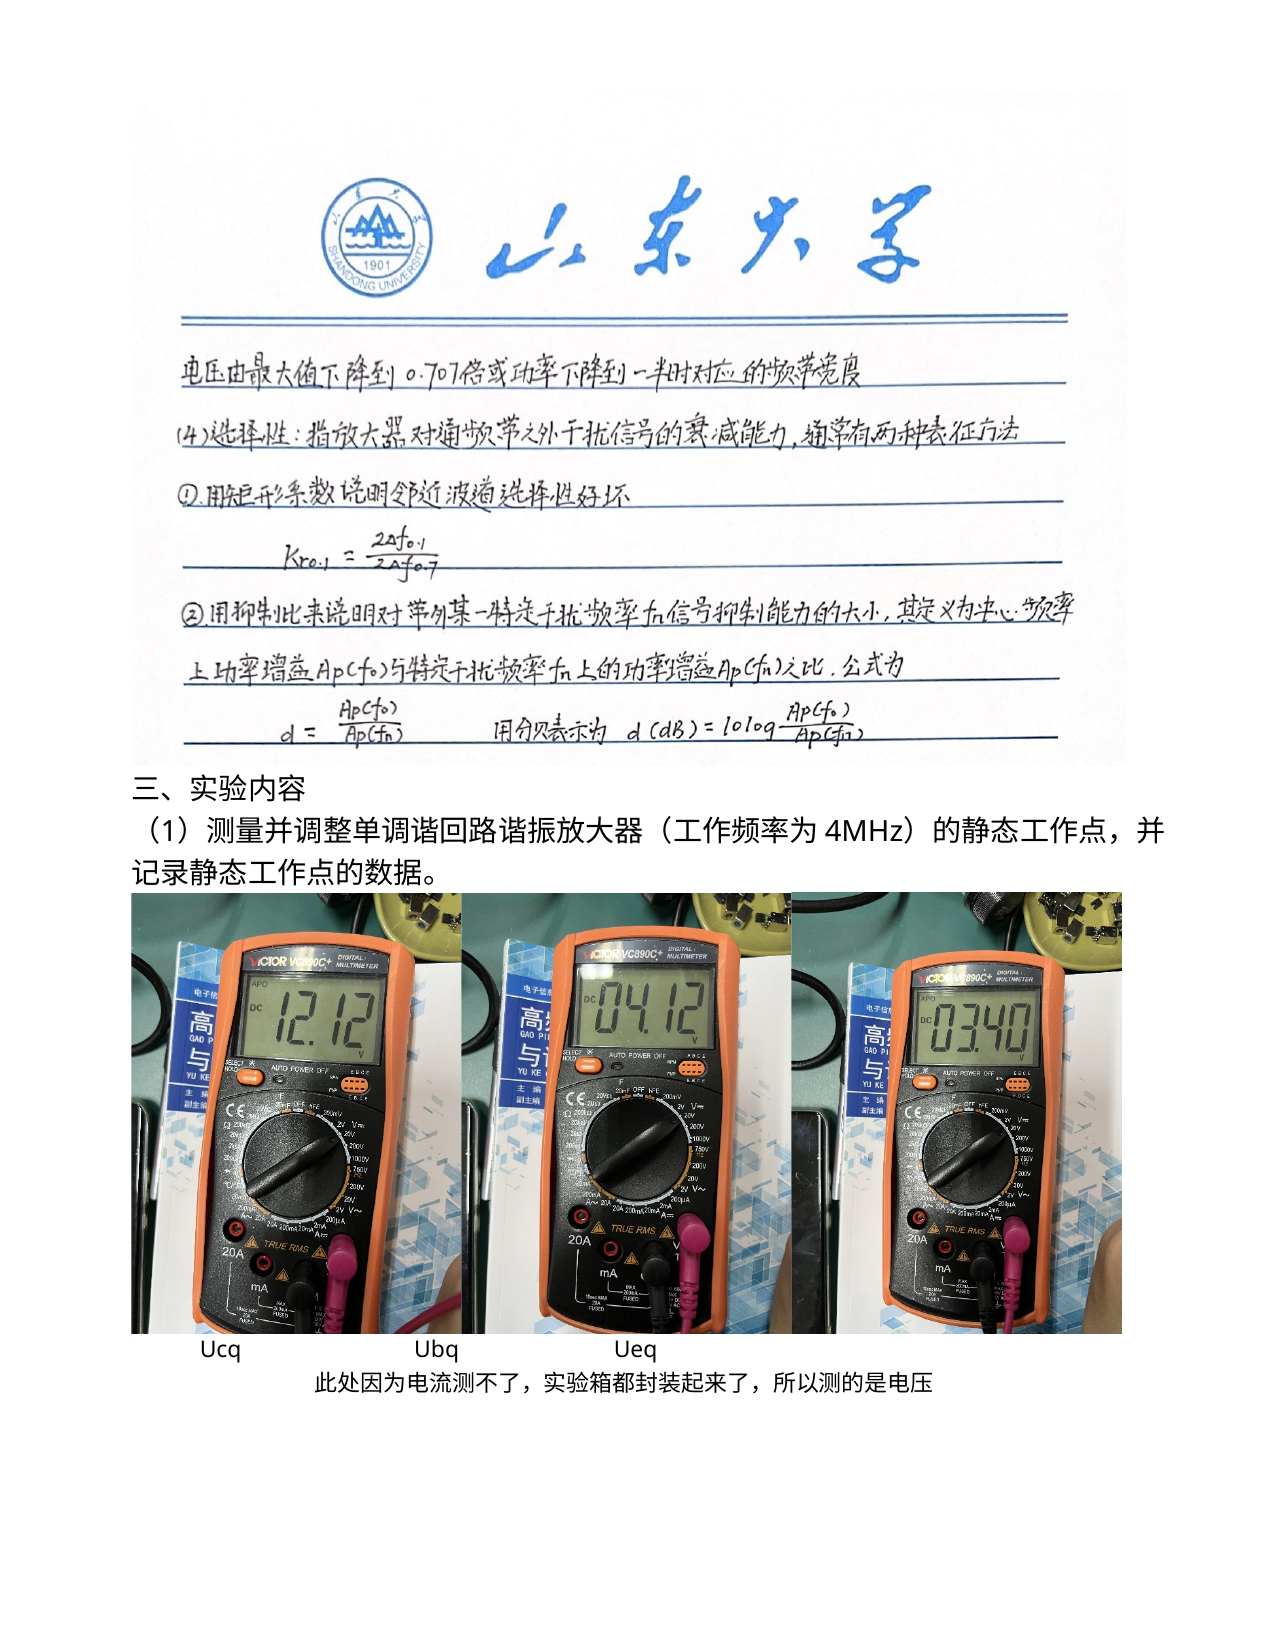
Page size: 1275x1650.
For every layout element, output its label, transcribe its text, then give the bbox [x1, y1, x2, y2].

picture [131, 90, 1128, 766]
picture [131, 892, 1122, 1334]
text 此处因为电流测不了，实验箱都封装起来了，所以测的是电压 [131, 1364, 1173, 1398]
text 三、实验内容 [131, 765, 1173, 807]
text （1）测量并调整单调谐回路谐振放大器（工作频率为4MHz）的静态工作点，并记录静态工作点的数据。 [131, 807, 1173, 892]
text Ucq Ubq Ueq [131, 1333, 1173, 1364]
